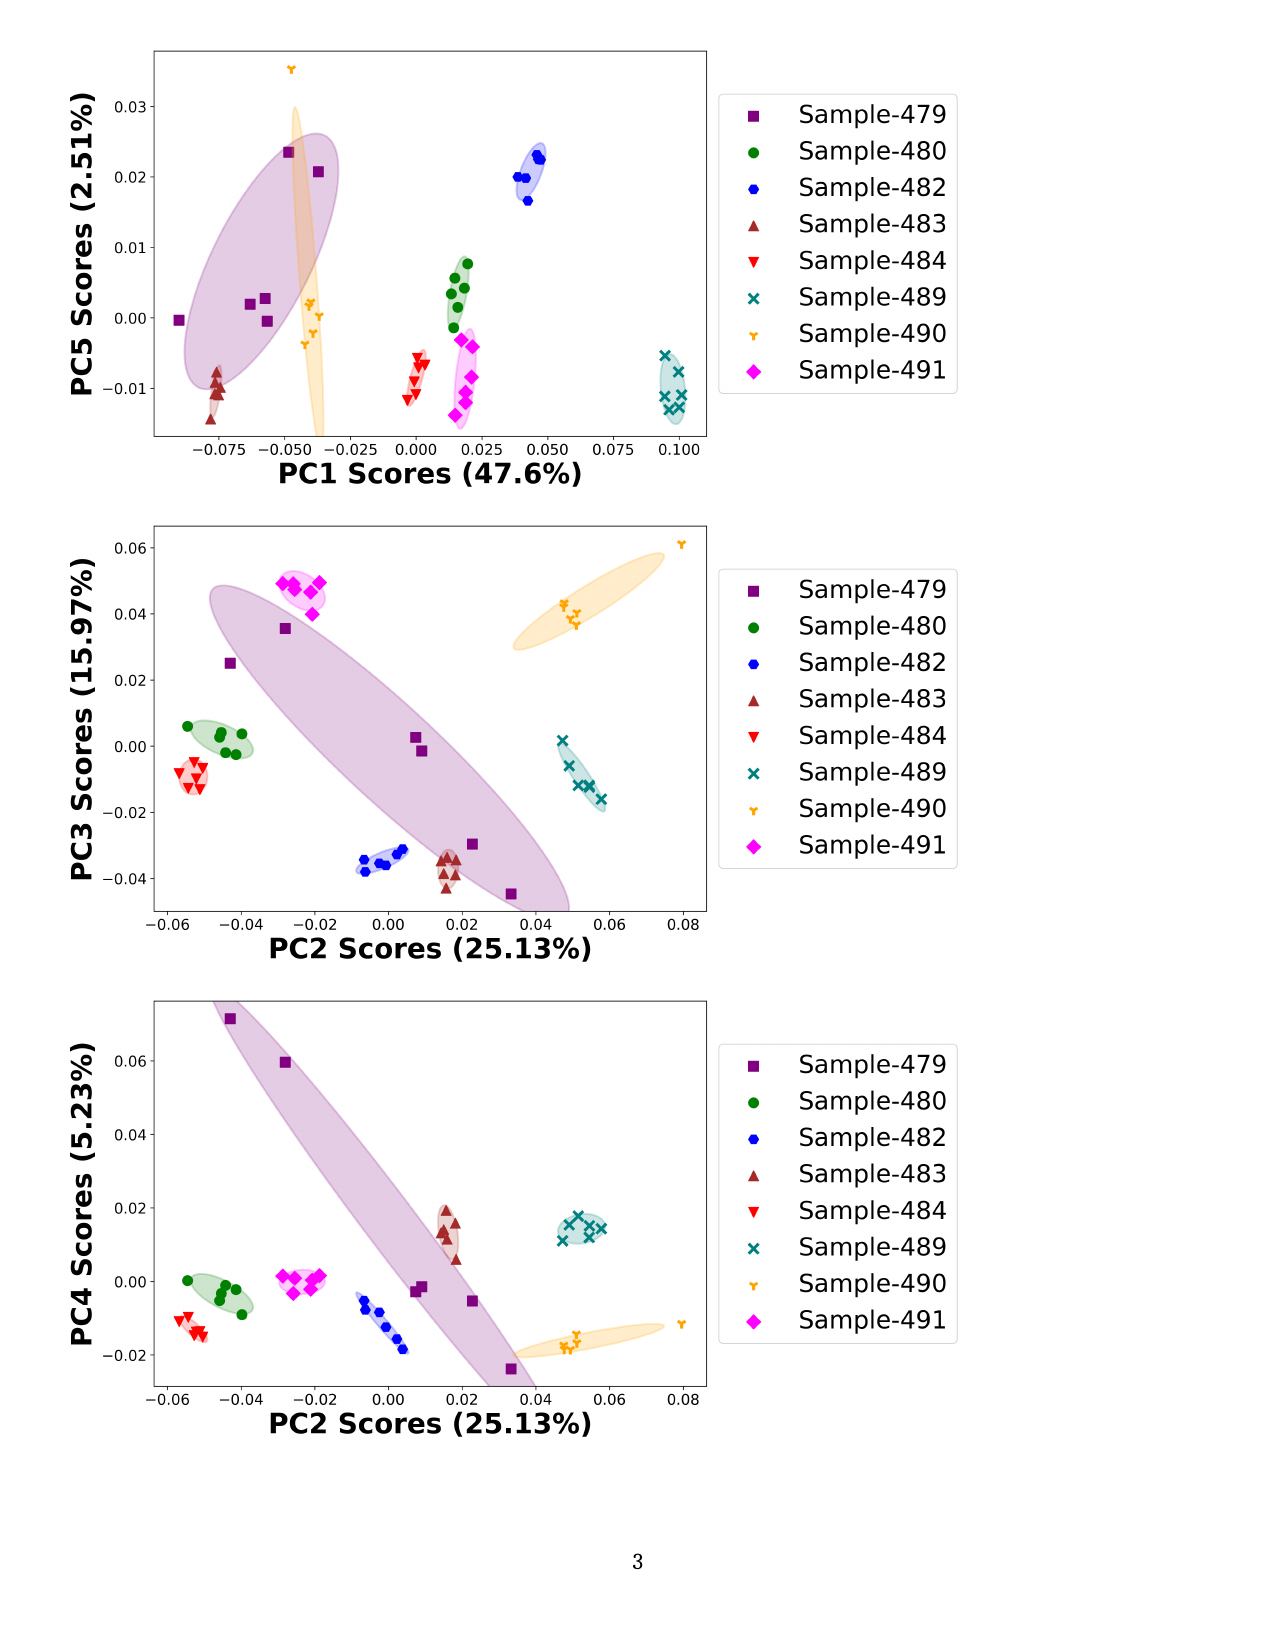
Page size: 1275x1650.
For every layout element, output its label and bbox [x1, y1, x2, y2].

picture [63, 45, 964, 496]
picture [63, 520, 964, 971]
picture [63, 995, 964, 1446]
